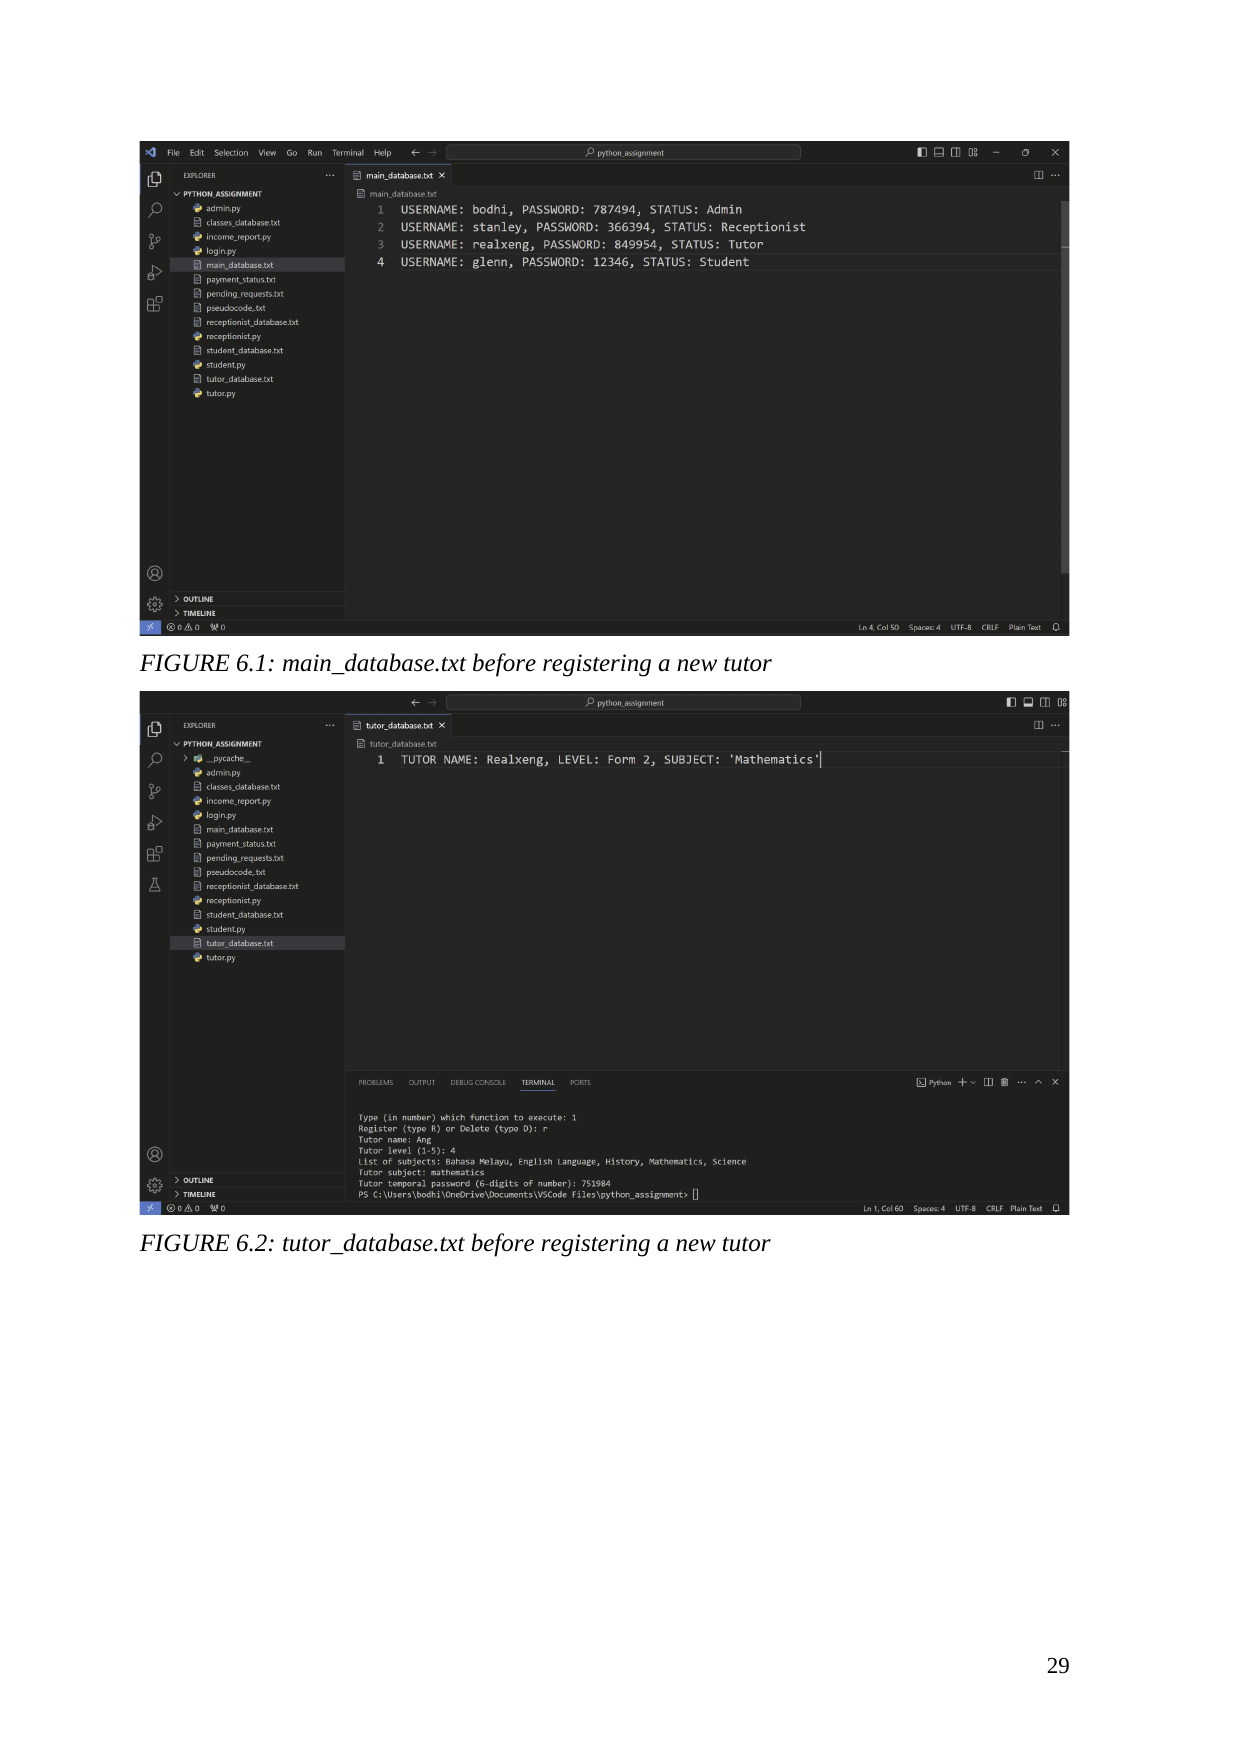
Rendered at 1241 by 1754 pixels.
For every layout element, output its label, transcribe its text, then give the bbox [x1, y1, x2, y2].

picture [139, 141, 1070, 636]
picture [139, 691, 1070, 1215]
text FIGURE 6.1: main_database.txt before registering a new tutor [139, 648, 1069, 677]
text FIGURE 6.2: tutor_database.txt before registering a new tutor [139, 1228, 1069, 1256]
